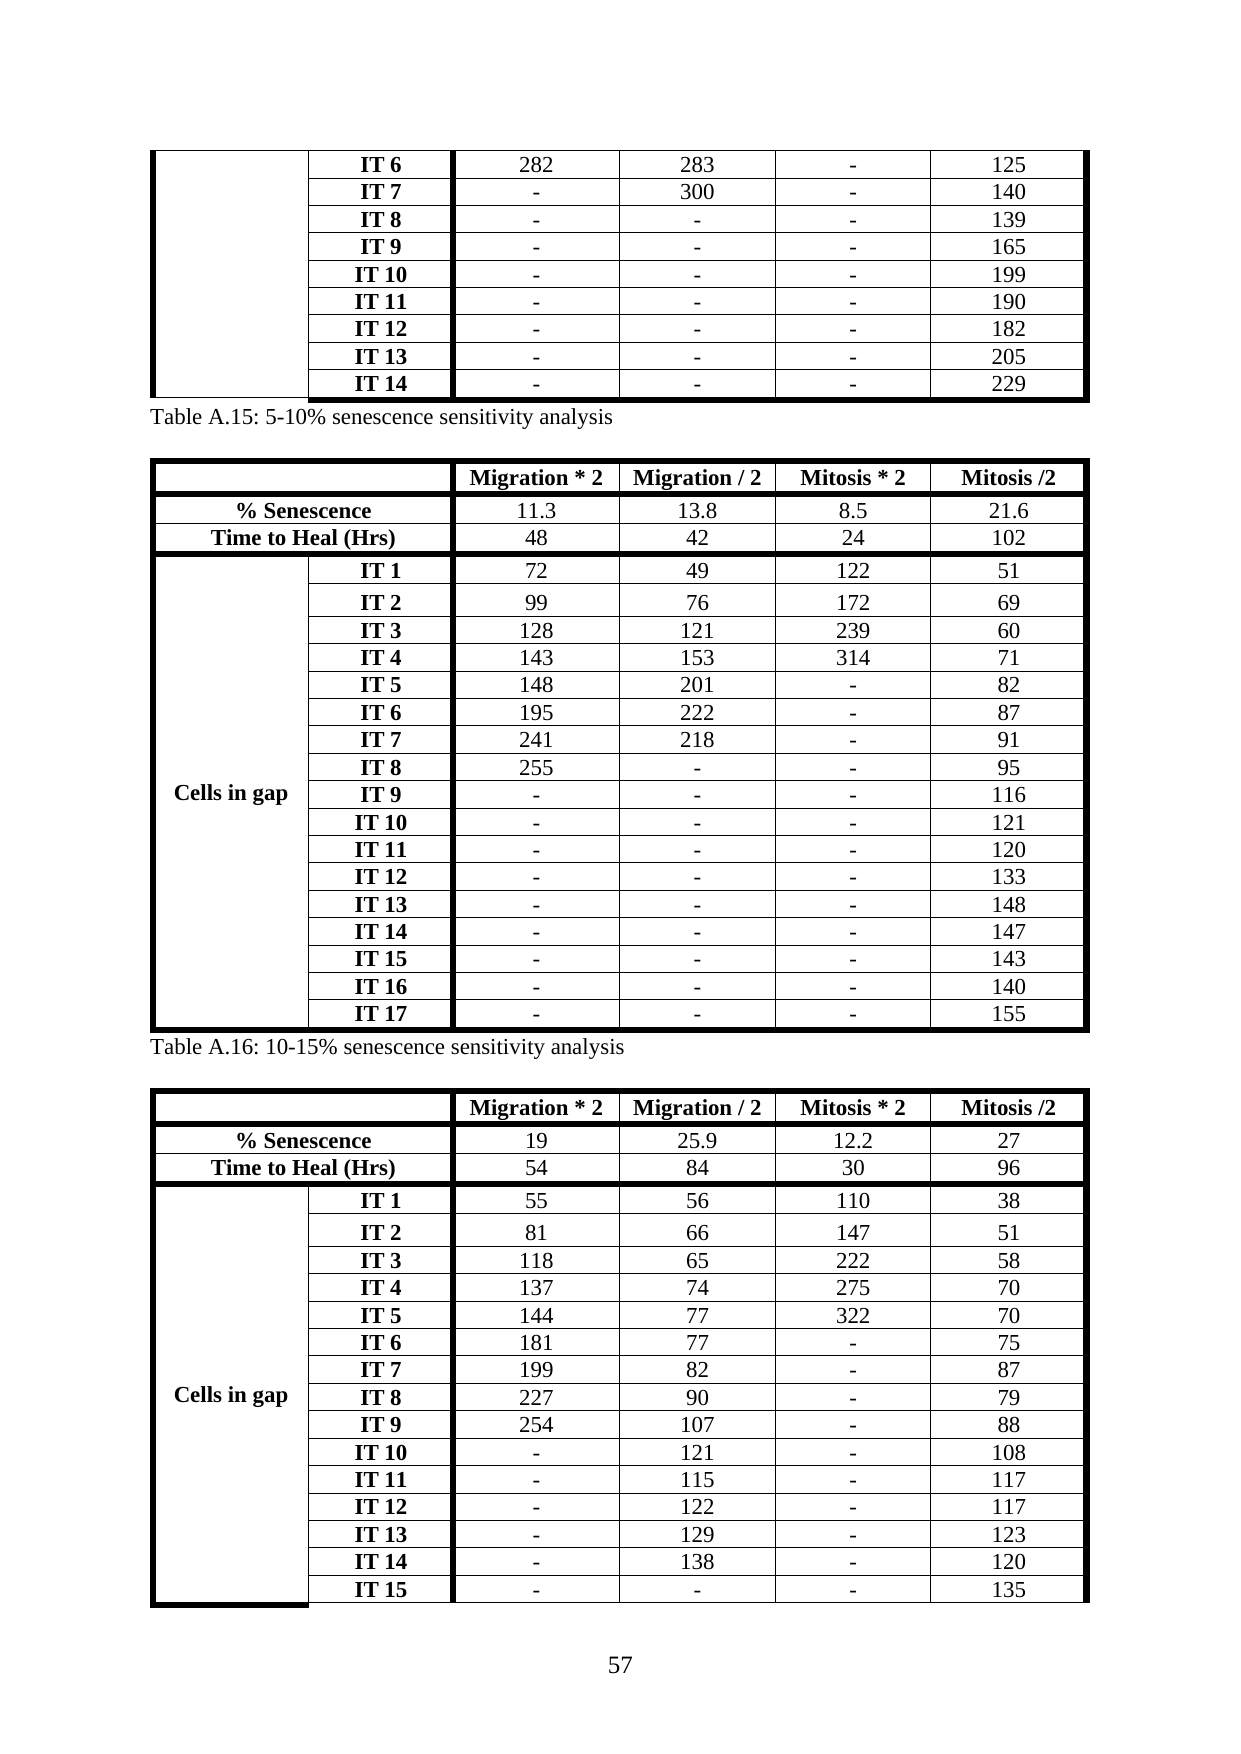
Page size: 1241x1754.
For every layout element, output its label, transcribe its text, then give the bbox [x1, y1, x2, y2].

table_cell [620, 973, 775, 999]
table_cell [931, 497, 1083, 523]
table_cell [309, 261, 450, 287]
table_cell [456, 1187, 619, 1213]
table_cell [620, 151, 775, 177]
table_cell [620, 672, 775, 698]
text Table A.16: 10-15% senescence sensitivity analysis [150, 1033, 1090, 1088]
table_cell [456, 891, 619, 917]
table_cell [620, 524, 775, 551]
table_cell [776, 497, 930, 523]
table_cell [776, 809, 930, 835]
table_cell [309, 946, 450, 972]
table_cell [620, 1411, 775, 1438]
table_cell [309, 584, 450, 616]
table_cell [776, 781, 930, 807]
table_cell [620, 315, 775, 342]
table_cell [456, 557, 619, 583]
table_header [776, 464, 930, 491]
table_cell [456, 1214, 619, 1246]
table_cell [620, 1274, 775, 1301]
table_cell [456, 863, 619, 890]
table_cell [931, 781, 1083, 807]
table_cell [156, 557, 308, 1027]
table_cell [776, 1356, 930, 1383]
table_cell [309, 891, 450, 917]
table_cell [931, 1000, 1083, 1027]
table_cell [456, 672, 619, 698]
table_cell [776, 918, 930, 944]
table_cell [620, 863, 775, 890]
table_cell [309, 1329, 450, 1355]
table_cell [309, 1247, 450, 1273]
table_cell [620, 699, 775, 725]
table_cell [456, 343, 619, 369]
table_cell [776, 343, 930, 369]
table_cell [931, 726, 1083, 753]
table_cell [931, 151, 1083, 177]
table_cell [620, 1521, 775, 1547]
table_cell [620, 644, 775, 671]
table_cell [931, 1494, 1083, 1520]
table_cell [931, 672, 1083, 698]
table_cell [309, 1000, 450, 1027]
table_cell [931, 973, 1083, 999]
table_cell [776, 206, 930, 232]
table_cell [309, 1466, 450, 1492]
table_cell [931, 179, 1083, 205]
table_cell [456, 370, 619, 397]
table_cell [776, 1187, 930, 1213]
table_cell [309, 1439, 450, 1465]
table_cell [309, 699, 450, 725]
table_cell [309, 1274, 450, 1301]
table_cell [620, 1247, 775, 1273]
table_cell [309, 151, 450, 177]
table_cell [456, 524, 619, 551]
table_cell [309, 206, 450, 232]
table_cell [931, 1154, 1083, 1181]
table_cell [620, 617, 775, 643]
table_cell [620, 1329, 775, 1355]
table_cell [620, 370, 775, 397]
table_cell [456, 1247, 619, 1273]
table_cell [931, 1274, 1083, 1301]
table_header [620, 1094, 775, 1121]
text Table A.15: 5-10% senescence sensitivity analysis [150, 403, 1090, 458]
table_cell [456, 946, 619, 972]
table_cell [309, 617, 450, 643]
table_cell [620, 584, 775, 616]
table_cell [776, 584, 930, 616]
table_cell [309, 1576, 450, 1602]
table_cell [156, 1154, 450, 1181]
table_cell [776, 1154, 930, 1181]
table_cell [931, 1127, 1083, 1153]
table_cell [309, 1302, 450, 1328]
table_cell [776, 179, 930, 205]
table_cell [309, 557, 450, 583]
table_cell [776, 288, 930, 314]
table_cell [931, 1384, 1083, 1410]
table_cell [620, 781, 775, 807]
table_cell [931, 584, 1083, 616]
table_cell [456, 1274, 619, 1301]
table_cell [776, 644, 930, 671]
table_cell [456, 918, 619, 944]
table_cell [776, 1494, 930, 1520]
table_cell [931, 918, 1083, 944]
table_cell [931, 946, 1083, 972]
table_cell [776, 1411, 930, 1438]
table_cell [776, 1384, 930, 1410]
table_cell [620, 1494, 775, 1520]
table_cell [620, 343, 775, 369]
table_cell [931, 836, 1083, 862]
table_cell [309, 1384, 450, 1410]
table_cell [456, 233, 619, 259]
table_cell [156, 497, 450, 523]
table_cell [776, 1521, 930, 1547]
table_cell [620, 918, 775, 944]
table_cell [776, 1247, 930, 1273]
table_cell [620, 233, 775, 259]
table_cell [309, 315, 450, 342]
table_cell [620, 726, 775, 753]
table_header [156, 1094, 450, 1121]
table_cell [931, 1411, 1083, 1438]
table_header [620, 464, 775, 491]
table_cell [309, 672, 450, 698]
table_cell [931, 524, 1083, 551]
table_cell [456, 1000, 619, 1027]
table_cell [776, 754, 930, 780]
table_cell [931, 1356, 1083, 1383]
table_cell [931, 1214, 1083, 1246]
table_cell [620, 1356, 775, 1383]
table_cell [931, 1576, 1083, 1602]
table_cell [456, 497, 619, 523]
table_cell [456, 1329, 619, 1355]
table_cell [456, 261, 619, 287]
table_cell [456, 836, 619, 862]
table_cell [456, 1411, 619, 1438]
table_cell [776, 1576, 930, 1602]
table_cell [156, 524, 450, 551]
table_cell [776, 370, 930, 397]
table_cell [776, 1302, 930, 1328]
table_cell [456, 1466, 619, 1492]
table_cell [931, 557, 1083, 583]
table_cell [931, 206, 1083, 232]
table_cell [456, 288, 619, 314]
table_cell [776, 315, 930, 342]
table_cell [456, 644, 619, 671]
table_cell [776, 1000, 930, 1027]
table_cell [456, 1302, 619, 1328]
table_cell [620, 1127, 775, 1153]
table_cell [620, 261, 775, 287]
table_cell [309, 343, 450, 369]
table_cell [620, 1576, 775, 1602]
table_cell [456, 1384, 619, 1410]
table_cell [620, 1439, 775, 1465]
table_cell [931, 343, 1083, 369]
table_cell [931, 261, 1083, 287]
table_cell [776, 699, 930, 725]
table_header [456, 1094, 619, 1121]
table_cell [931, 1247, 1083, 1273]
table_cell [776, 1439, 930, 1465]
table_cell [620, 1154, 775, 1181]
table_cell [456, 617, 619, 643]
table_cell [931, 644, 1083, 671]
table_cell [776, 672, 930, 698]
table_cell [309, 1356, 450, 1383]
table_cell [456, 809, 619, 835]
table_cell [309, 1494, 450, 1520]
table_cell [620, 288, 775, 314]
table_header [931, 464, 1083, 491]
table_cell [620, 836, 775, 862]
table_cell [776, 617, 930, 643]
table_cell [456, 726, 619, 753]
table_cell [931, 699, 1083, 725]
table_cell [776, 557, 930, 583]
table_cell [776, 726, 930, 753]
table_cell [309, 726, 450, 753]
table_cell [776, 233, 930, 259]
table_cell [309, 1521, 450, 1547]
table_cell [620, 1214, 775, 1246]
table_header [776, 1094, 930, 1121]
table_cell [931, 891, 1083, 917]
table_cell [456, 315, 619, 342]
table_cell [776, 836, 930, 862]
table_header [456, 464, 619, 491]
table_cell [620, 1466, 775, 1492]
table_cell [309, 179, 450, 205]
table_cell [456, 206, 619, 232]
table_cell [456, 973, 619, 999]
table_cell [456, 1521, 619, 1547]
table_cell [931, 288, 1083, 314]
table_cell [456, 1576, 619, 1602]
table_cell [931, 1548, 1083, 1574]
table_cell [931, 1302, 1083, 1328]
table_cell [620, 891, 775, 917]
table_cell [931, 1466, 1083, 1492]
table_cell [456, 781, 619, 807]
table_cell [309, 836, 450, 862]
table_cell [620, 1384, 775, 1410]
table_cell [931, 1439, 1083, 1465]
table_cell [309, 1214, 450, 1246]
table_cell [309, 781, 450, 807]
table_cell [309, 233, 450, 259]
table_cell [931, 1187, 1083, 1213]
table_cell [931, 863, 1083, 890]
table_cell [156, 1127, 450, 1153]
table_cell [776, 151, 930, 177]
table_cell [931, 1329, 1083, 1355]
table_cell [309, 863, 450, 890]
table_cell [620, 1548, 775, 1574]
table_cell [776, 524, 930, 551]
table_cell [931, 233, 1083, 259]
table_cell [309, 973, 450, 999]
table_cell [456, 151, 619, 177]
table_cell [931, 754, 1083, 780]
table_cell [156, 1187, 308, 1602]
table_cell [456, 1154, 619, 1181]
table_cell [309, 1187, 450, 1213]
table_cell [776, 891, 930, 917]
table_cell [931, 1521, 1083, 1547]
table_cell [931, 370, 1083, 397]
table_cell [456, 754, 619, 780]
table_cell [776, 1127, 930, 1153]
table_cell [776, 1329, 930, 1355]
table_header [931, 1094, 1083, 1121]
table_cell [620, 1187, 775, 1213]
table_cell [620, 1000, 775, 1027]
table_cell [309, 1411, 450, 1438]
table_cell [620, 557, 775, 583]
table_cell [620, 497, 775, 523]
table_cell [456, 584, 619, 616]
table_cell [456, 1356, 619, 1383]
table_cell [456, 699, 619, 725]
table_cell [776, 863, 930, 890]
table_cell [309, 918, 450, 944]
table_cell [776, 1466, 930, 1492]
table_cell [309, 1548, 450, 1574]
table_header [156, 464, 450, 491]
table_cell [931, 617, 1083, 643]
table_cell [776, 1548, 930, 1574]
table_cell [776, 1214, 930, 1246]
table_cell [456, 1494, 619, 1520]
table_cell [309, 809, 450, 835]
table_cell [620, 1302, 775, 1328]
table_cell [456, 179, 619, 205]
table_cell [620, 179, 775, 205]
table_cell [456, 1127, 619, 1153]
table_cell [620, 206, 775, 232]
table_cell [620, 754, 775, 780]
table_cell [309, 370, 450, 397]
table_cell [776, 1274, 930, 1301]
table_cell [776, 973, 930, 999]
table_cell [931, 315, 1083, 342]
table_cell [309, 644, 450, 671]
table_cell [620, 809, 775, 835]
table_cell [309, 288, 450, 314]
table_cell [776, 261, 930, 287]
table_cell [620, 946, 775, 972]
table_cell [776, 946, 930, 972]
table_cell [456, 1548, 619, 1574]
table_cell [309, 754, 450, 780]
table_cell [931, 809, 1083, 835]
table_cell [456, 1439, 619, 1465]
